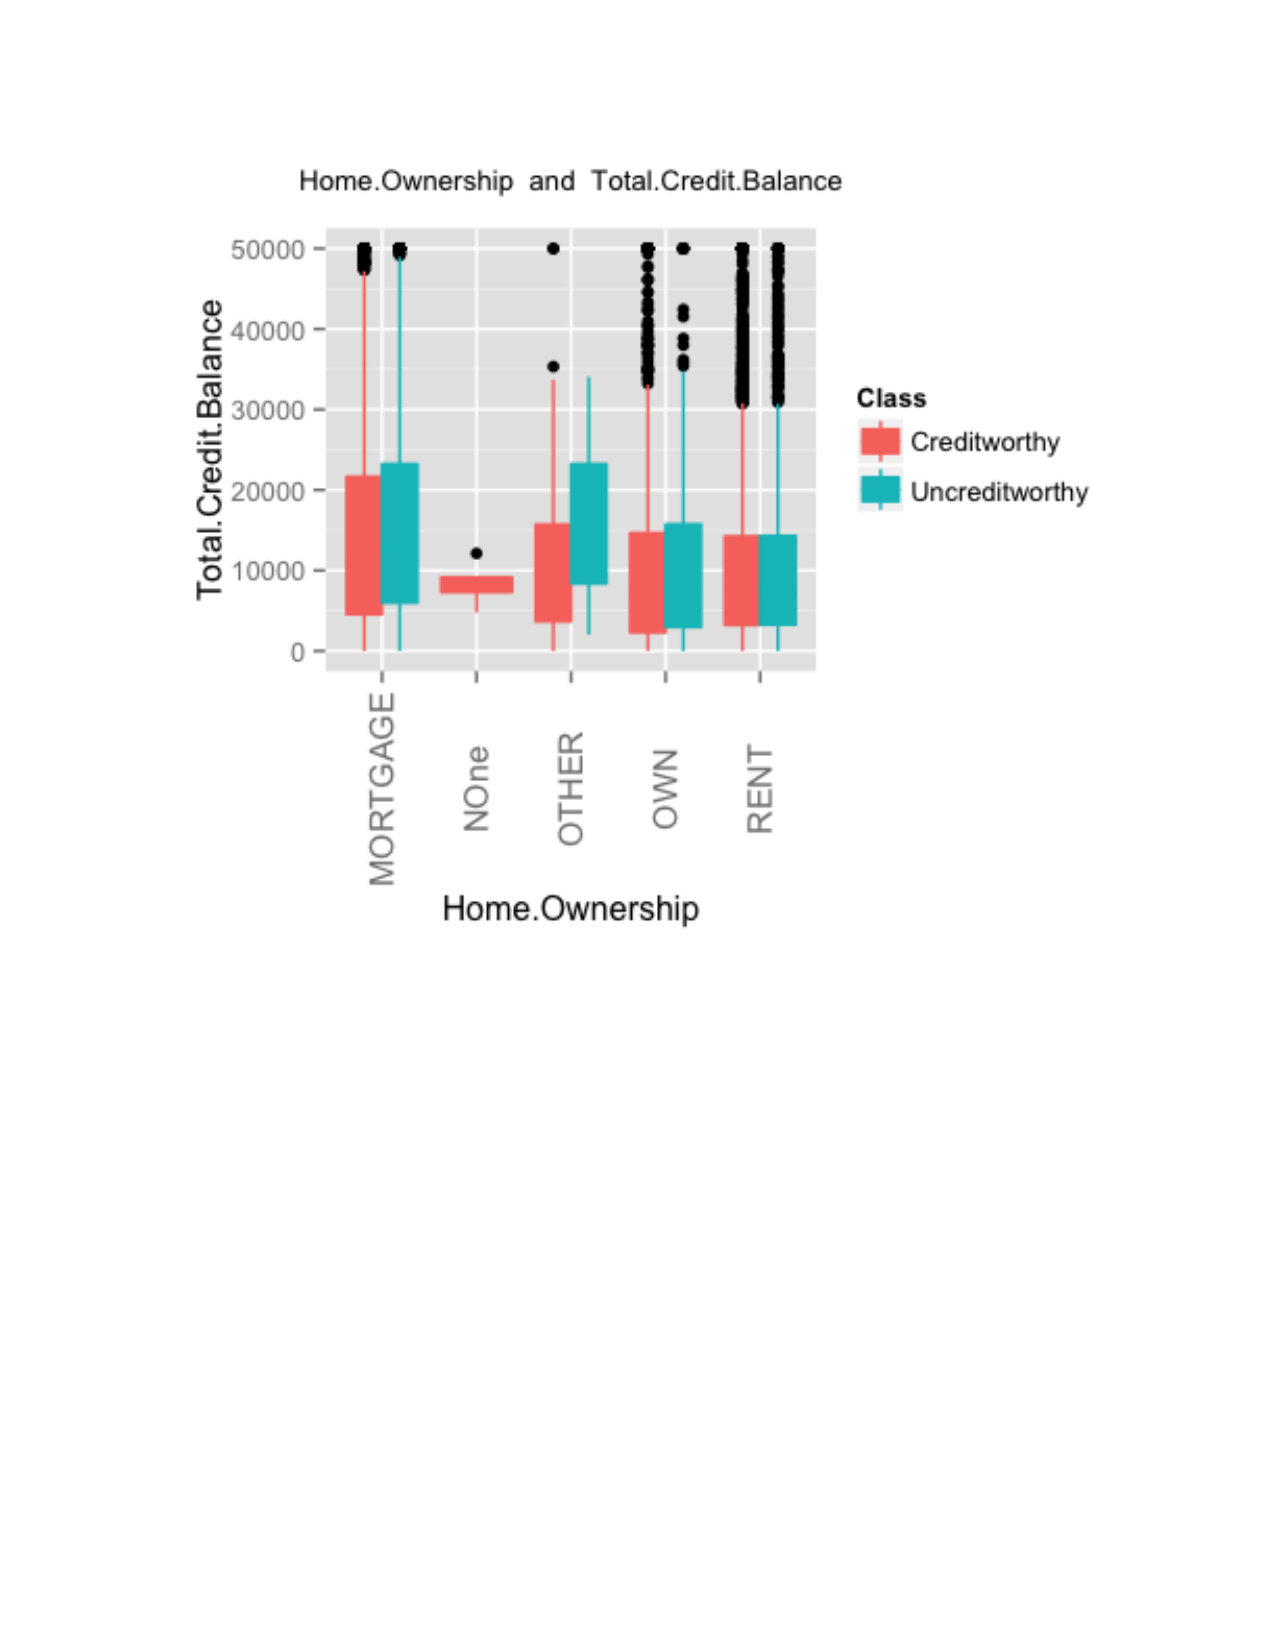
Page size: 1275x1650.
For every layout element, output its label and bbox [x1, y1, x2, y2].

picture [168, 150, 1169, 950]
